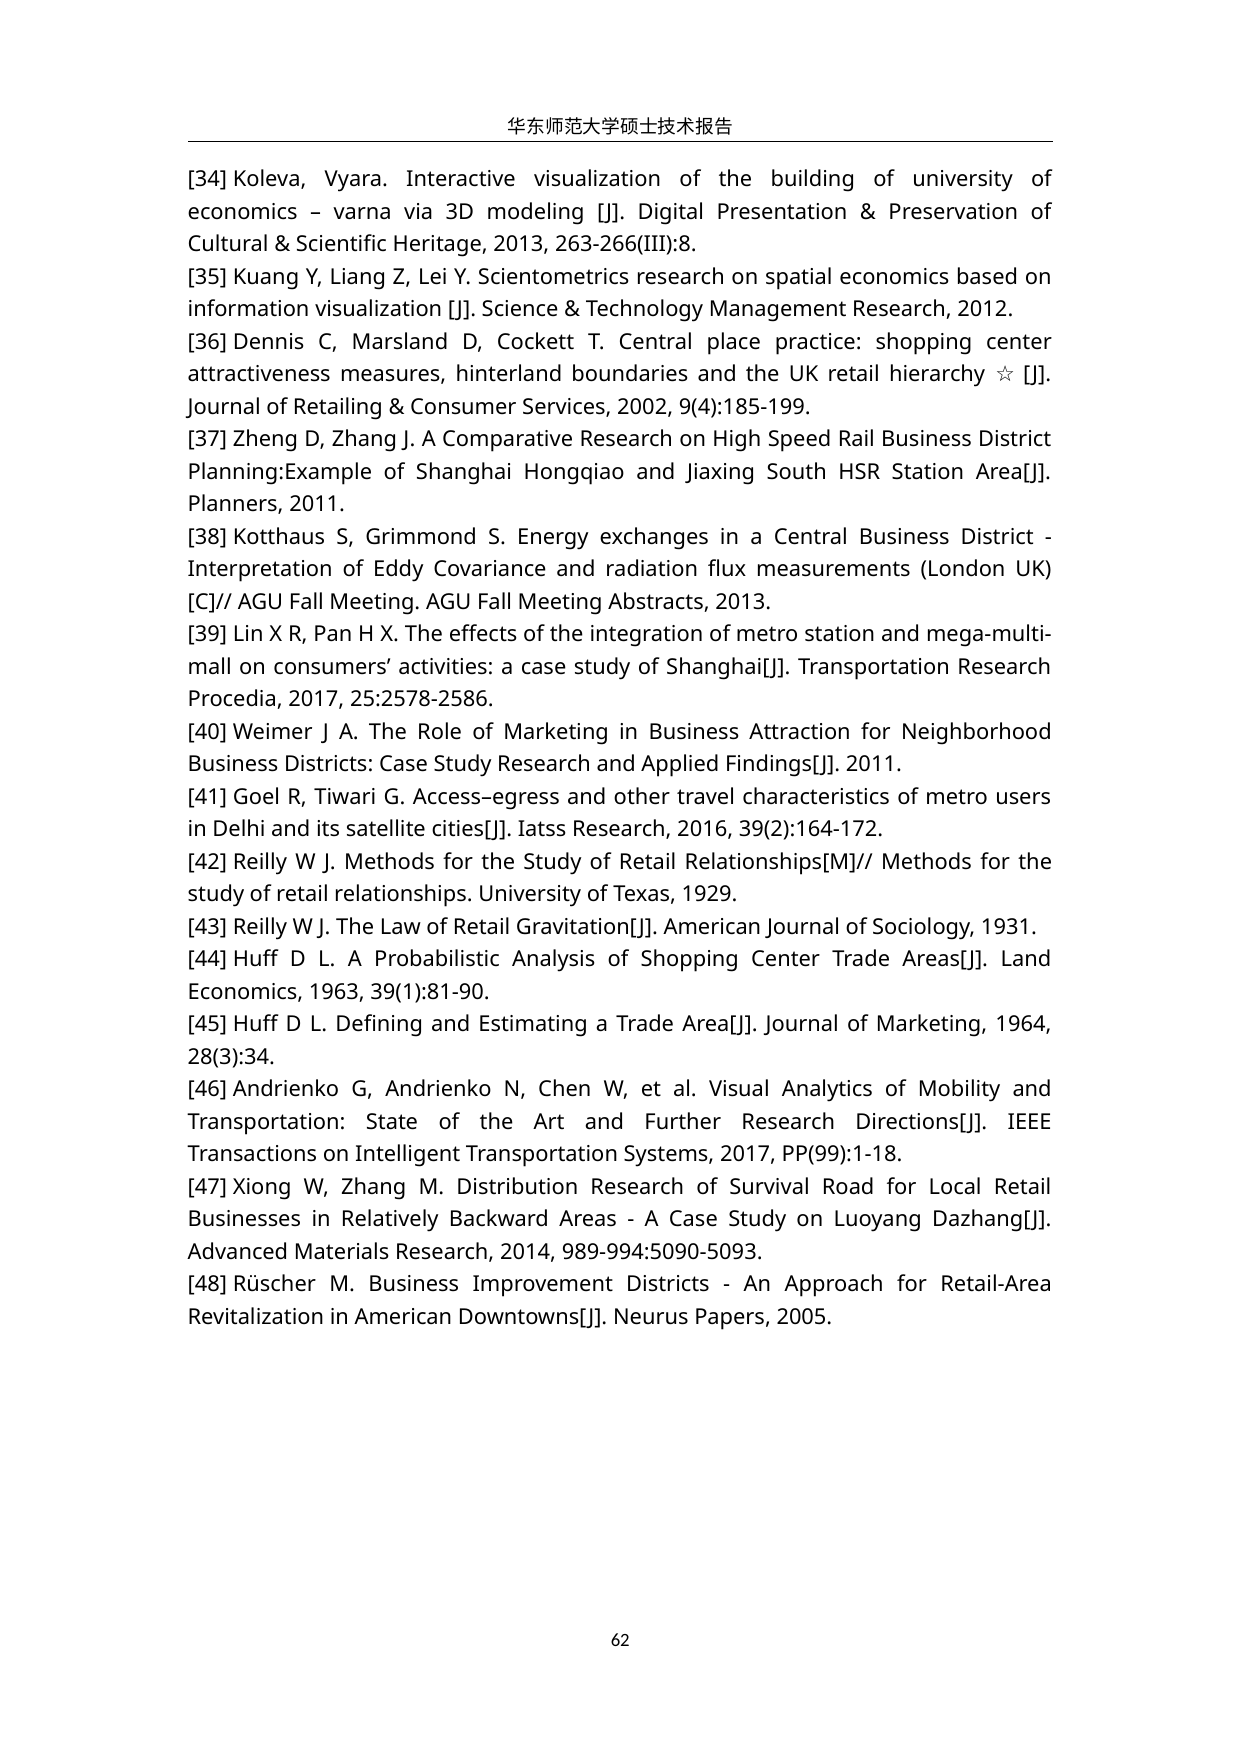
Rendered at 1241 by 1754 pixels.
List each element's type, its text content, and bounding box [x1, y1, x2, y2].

list Koleva, Vyara. Interactive visualization of the building of university of economics – varna via 3D modeling [J]. Digital Presentation & Preservation of Cultural & Scientific Heritage, 2013, 263-266(III):8. [187, 162, 1053, 259]
list Kotthaus S, Grimmond S. Energy exchanges in a Central Business District - Interpretation of Eddy Covariance and radiation flux measurements (London UK)[C]// AGU Fall Meeting. AGU Fall Meeting Abstracts, 2013. [187, 519, 1053, 617]
list Zheng D, Zhang J. A Comparative Research on High Speed Rail Business District Planning:Example of Shanghai Hongqiao and Jiaxing South HSR Station Area[J]. Planners, 2011. [187, 422, 1053, 519]
list Huff D L. Defining and Estimating a Trade Area[J]. Journal of Marketing, 1964, 28(3):34. [187, 1007, 1053, 1072]
list Dennis C, Marsland D, Cockett T. Central place practice: shopping center attractiveness measures, hinterland boundaries and the UK retail hierarchy ☆ [J]. Journal of Retailing & Consumer Services, 2002, 9(4):185-199. [187, 324, 1053, 422]
list Weimer J A. The Role of Marketing in Business Attraction for Neighborhood Business Districts: Case Study Research and Applied Findings[J]. 2011. [187, 714, 1053, 779]
list Rüscher M. Business Improvement Districts - An Approach for Retail-Area Revitalization in American Downtowns[J]. Neurus Papers, 2005. [187, 1267, 1053, 1332]
list Xiong W, Zhang M. Distribution Research of Survival Road for Local Retail Businesses in Relatively Backward Areas - A Case Study on Luoyang Dazhang[J]. Advanced Materials Research, 2014, 989-994:5090-5093. [187, 1169, 1053, 1267]
list Goel R, Tiwari G. Access–egress and other travel characteristics of metro users in Delhi and its satellite cities[J]. Iatss Research, 2016, 39(2):164-172. [187, 779, 1053, 844]
list Reilly W J. Methods for the Study of Retail Relationships[M]// Methods for the study of retail relationships. University of Texas, 1929. [187, 844, 1053, 909]
list Andrienko G, Andrienko N, Chen W, et al. Visual Analytics of Mobility and Transportation: State of the Art and Further Research Directions[J]. IEEE Transactions on Intelligent Transportation Systems, 2017, PP(99):1-18. [187, 1072, 1053, 1169]
list Reilly W J. The Law of Retail Gravitation[J]. American Journal of Sociology, 1931. [187, 909, 1053, 942]
list Kuang Y, Liang Z, Lei Y. Scientometrics research on spatial economics based on information visualization [J]. Science & Technology Management Research, 2012. [187, 259, 1053, 324]
list Huff D L. A Probabilistic Analysis of Shopping Center Trade Areas[J]. Land Economics, 1963, 39(1):81-90. [187, 942, 1053, 1007]
list Lin X R, Pan H X. The effects of the integration of metro station and mega-multi-mall on consumers’ activities: a case study of Shanghai[J]. Transportation Research Procedia, 2017, 25:2578-2586. [187, 617, 1053, 714]
